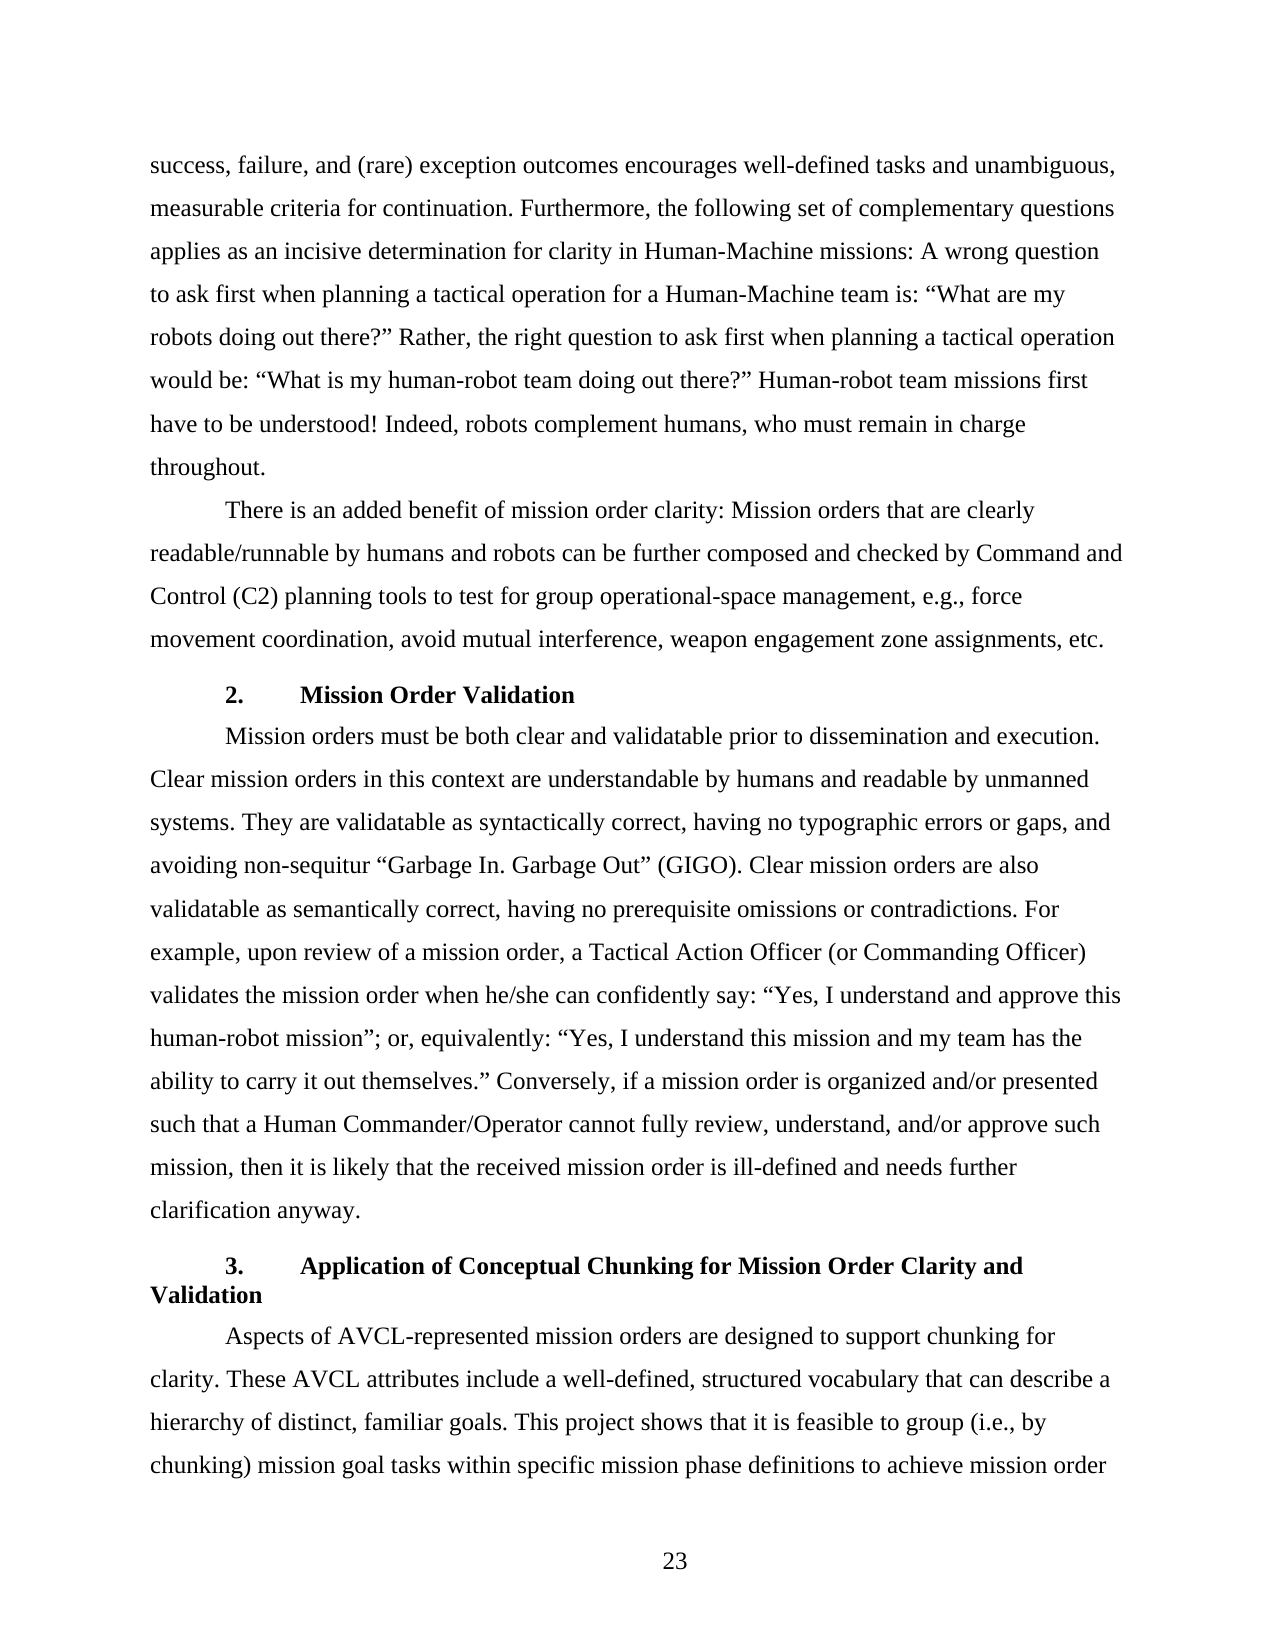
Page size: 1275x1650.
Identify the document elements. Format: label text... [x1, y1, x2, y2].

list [150, 150, 1125, 481]
text There is an added benefit of mission order clarity: Mission orders that are clearly readable/runnable by humans and robots can be further composed and checked by Command and Control (C2) planning tools to test for group operational-space management, e.g., force movement coordination, avoid mutual interference, weapon engagement zone assignments, etc. [150, 495, 1125, 653]
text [150, 1321, 1125, 1479]
subtitle Mission Order Validation [150, 680, 1125, 709]
subtitle Application of Conceptual Chunking for Mission Order Clarity and Validation [150, 1251, 1125, 1309]
text Mission orders must be both clear and validatable prior to dissemination and execution. Clear mission orders in this context are understandable by humans and readable by unmanned systems. They are validatable as syntactically correct, having no typographic errors or gaps, and avoiding non-sequitur “Garbage In. Garbage Out” (GIGO). Clear mission orders are also validatable as semantically correct, having no prerequisite omissions or contradictions. For example, upon review of a mission order, a Tactical Action Officer (or Commanding Officer) validates the mission order when he/she can confidently say: “Yes, I understand and approve this human-robot mission”; or, equivalently: “Yes, I understand this mission and my team has the ability to carry it out themselves.” Conversely, if a mission order is organized and/or presented such that a Human Commander/Operator cannot fully review, understand, and/or approve such mission, then it is likely that the received mission order is ill-defined and needs further clarification anyway. [150, 721, 1125, 1224]
